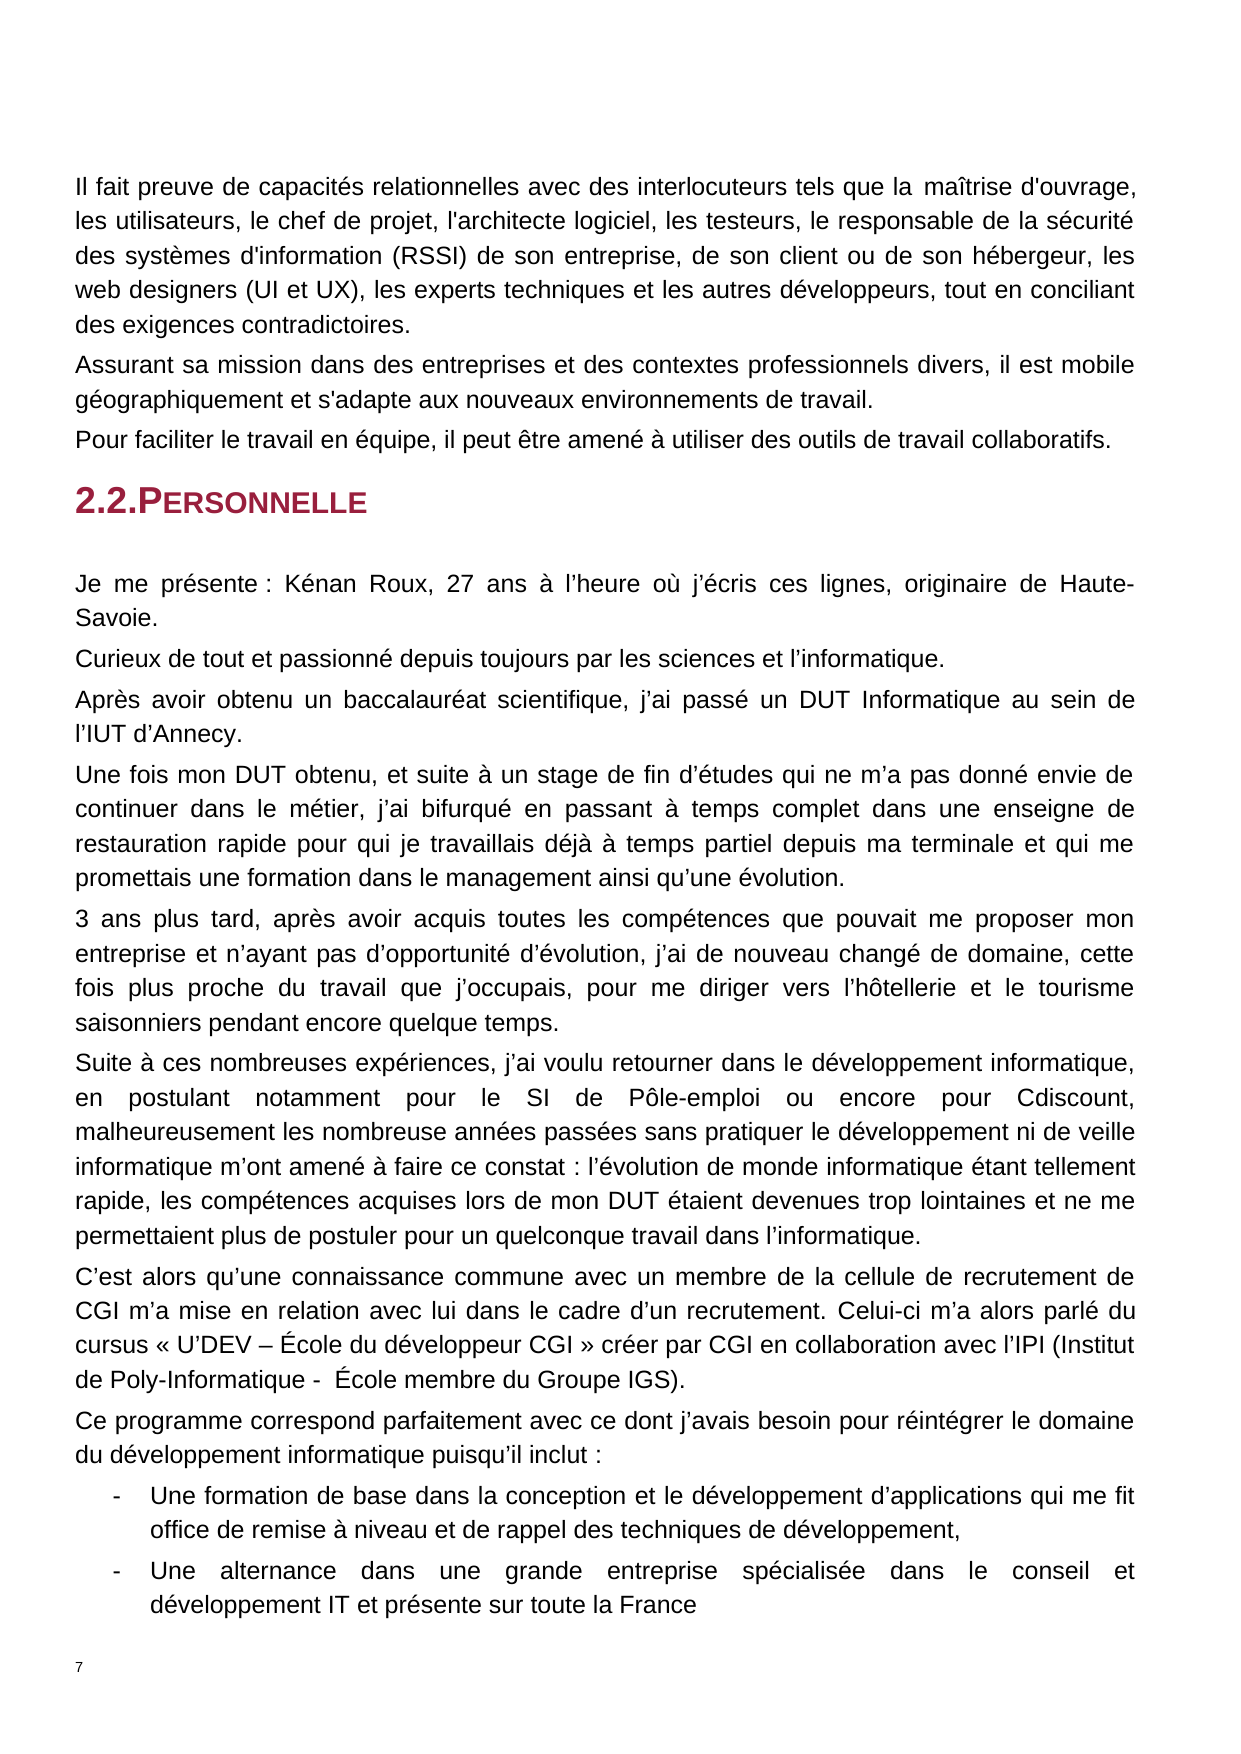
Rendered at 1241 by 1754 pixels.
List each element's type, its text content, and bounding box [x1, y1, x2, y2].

list Une alternance dans une grande entreprise spécialisée dans le conseil et développement IT et présente sur toute la France [112, 1556, 1137, 1619]
text Pour faciliter le travail en équipe, il peut être amené à utiliser des outils de travail collaboratifs. [75, 426, 1137, 454]
text Curieux de tout et passionné depuis toujours par les sciences et l’informatique. [75, 644, 1137, 673]
text 3 ans plus tard, après avoir acquis toutes les compétences que pouvait me proposer mon entreprise et n’ayant pas d’opportunité d’évolution, j’ai de nouveau changé de domaine, cette fois plus proche du travail que j’occupais, pour me diriger vers l’hôtellerie et le tourisme saisonniers pendant encore quelque temps. [75, 904, 1137, 1036]
text Suite à ces nombreuses expériences, j’ai voulu retourner dans le développement informatique, en postulant notamment pour le SI de Pôle-emploi ou encore pour Cdiscount, malheureusement les nombreuse années passées sans pratiquer le développement ni de veille informatique m’ont amené à faire ce constat : l’évolution de monde informatique étant tellement rapide, les compétences acquises lors de mon DUT étaient devenues trop lointaines et ne me permettaient plus de postuler pour un quelconque travail dans l’informatique. [75, 1048, 1137, 1249]
text Après avoir obtenu un baccalauréat scientifique, j’ai passé un DUT Informatique au sein de l’IUT d’Annecy. [75, 685, 1137, 748]
text Ce programme correspond parfaitement avec ce dont j’avais besoin pour réintégrer le domaine du développement informatique puisqu’il inclut : [75, 1406, 1137, 1469]
text Assurant sa mission dans des entreprises et des contextes professionnels divers, il est mobile géographiquement et s'adapte aux nouveaux environnements de travail. [75, 350, 1137, 413]
text Je me présente : Kénan Roux, 27 ans à l’heure où j’écris ces lignes, originaire de Haute-Savoie. [75, 569, 1137, 632]
text Une fois mon DUT obtenu, et suite à un stage de fin d’études qui ne m’a pas donné envie de continuer dans le métier, j’ai bifurqué en passant à temps complet dans une enseigne de restauration rapide pour qui je travaillais déjà à temps partiel depuis ma terminale et qui me promettais une formation dans le management ainsi qu’une évolution. [75, 760, 1137, 892]
list Une formation de base dans la conception et le développement d’applications qui me fit office de remise à niveau et de rappel des techniques de développement, [112, 1481, 1137, 1544]
text C’est alors qu’une connaissance commune avec un membre de la cellule de recrutement de CGI m’a mise en relation avec lui dans le cadre d’un recrutement. Celui-ci m’a alors parlé du cursus « U’DEV – École du développeur CGI » créer par CGI en collaboration avec l’IPI (Institut de Poly-Informatique - École membre du Groupe IGS). [75, 1261, 1137, 1394]
text Il fait preuve de capacités relationnelles avec des interlocuteurs tels que la maîtrise d'ouvrage, les utilisateurs, le chef de projet, l'architecte logiciel, les testeurs, le responsable de la sécurité des systèmes d'information (RSSI) de son entreprise, de son client ou de son hébergeur, les web designers (UI et UX), les experts techniques et les autres développeurs, tout en conciliant des exigences contradictoires. [75, 172, 1137, 338]
subtitle Personnelle [75, 479, 1137, 522]
